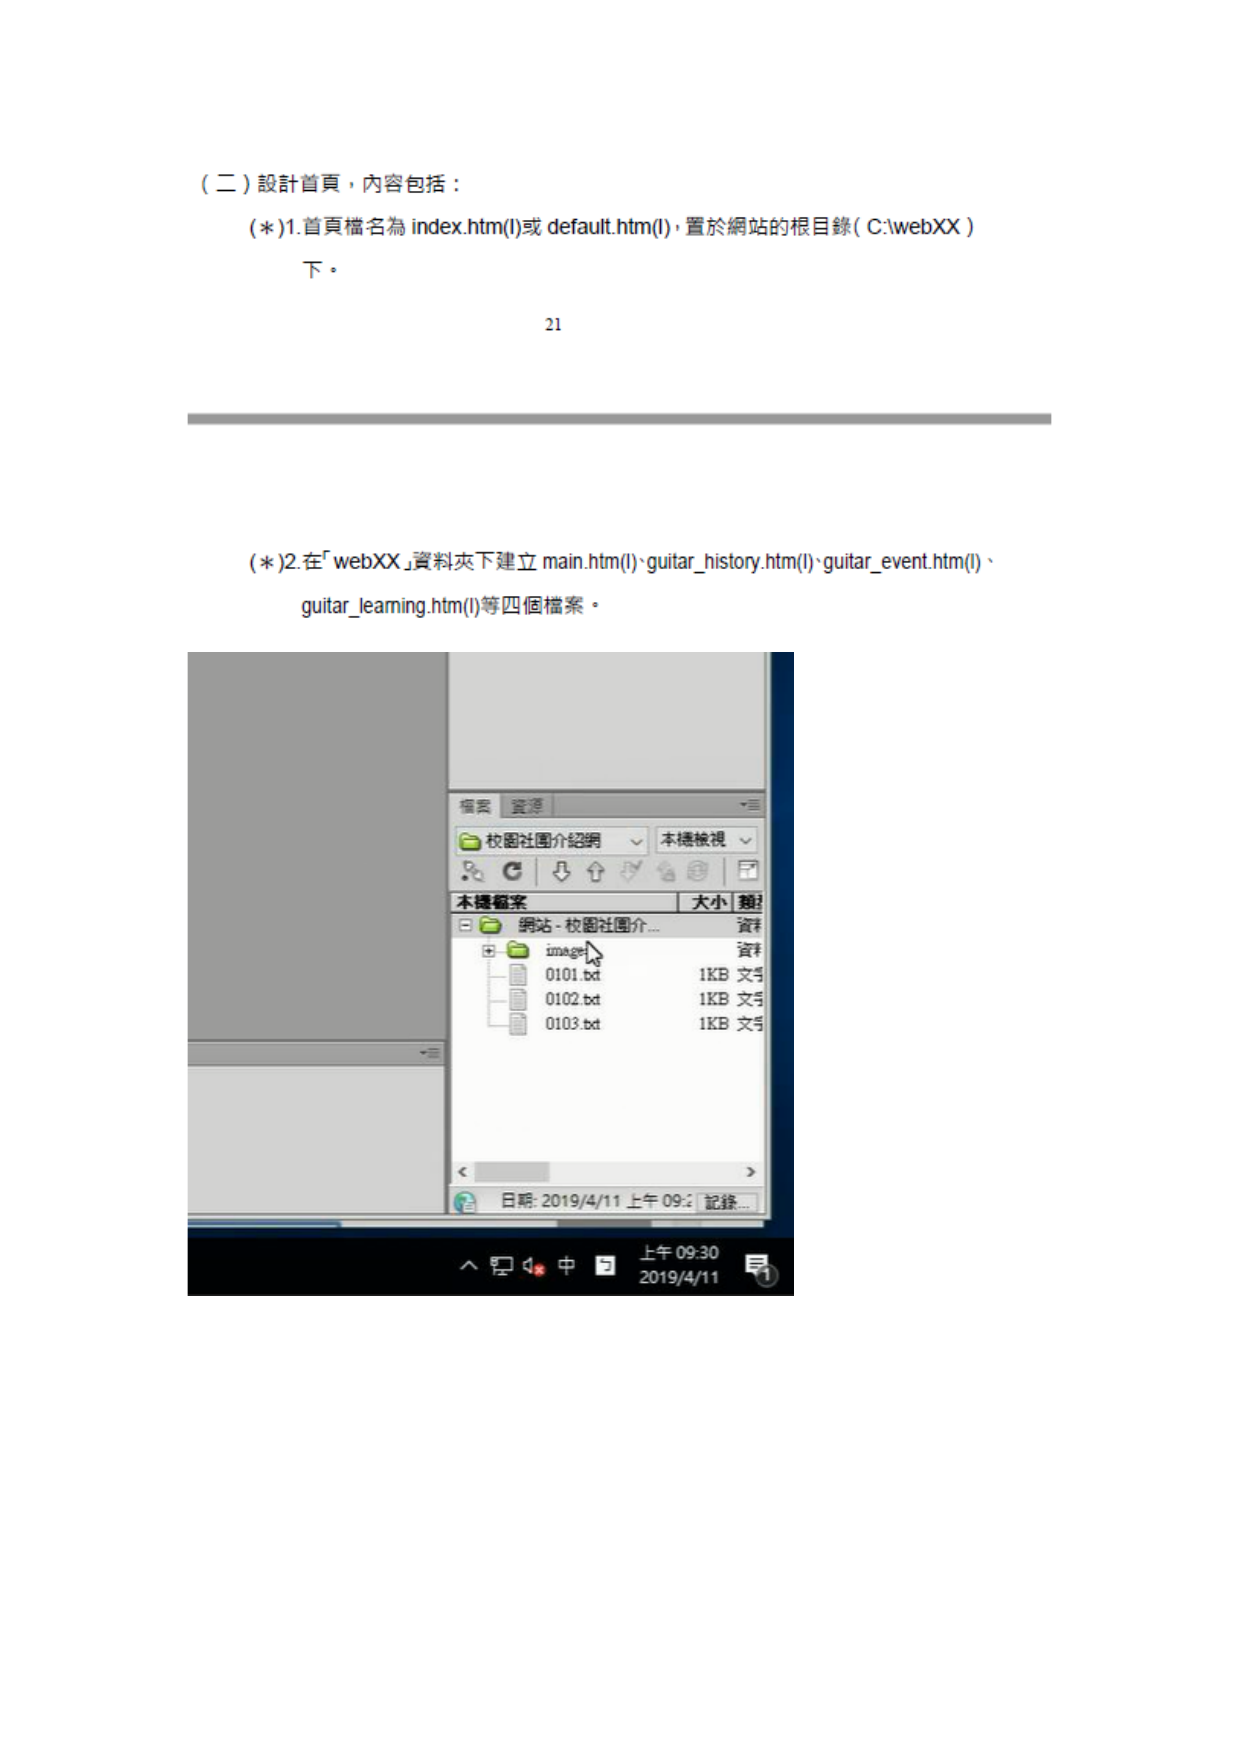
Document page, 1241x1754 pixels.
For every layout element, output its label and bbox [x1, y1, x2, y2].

picture [187, 652, 794, 1296]
picture [187, 164, 1052, 621]
